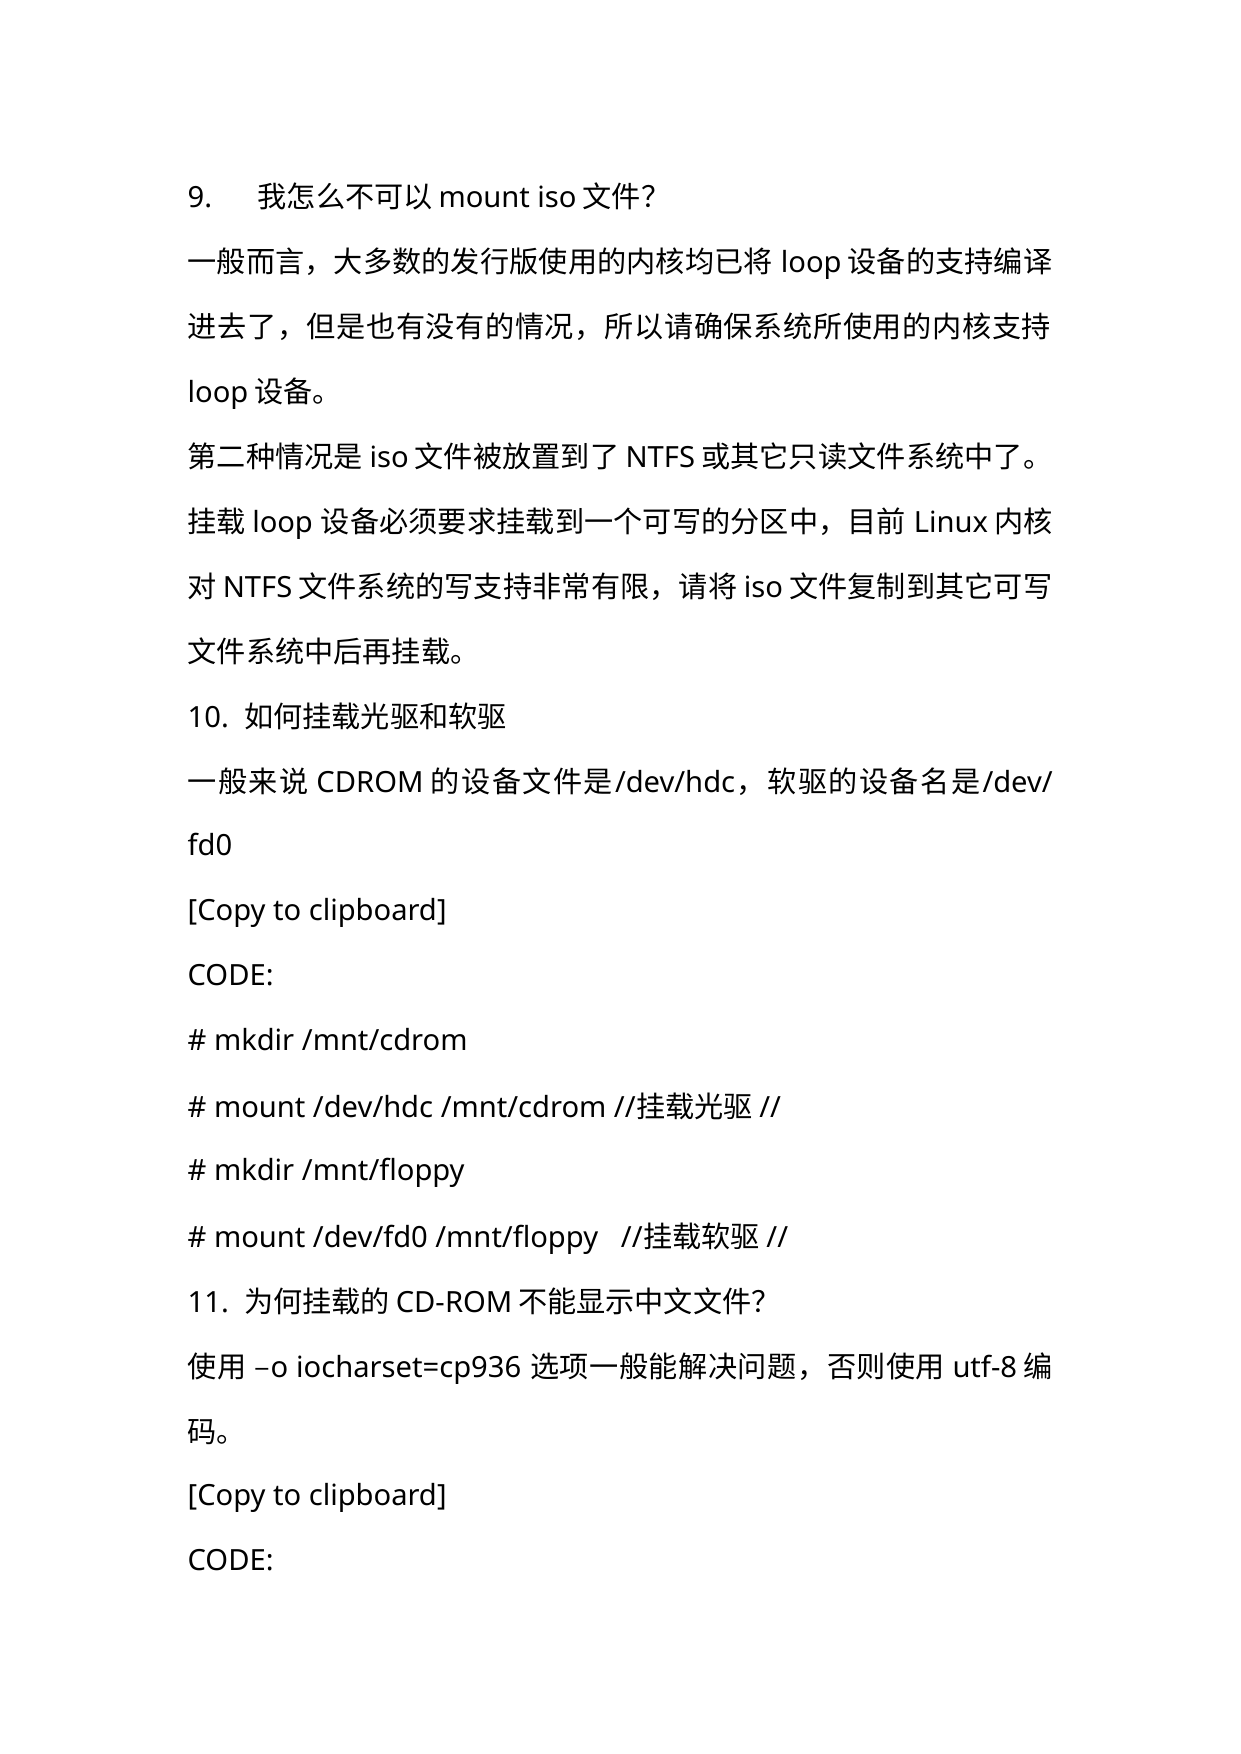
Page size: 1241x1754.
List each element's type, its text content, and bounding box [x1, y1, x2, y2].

text [Copy to clipboard] [187, 877, 1053, 942]
text # mount /dev/fd0 /mnt/floppy //挂载软驱 // [187, 1202, 1053, 1267]
text [Copy to clipboard] [187, 1462, 1053, 1527]
text # mkdir /mnt/cdrom [187, 1007, 1053, 1072]
text # mount /dev/hdc /mnt/cdrom //挂载光驱 // [187, 1072, 1053, 1137]
text 第二种情况是iso文件被放置到了NTFS或其它只读文件系统中了。挂载loop 设备必须要求挂载到一个可写的分区中，目前Linux内核对NTFS文件系统的写支持非常有限，请将iso文件复制到其它可写文件系统中后再挂载。 [187, 422, 1053, 682]
text CODE: [187, 942, 1053, 1007]
text 使用 –o iocharset=cp936 选项一般能解决问题，否则使用utf-8编码。 [187, 1332, 1053, 1462]
text 11. 为何挂载的CD-ROM不能显示中文文件？ [187, 1267, 1053, 1332]
text 一般来说CDROM的设备文件是/dev/hdc，软驱的设备名是/dev/fd0 [187, 747, 1053, 877]
text 9. 我怎么不可以mount iso文件？ [187, 162, 1053, 227]
text # mkdir /mnt/floppy [187, 1137, 1053, 1202]
text 10. 如何挂载光驱和软驱 [187, 682, 1053, 747]
text 一般而言，大多数的发行版使用的内核均已将loop设备的支持编译进去了，但是也有没有的情况，所以请确保系统所使用的内核支持loop设备。 [187, 227, 1053, 422]
text CODE: [187, 1527, 1053, 1592]
